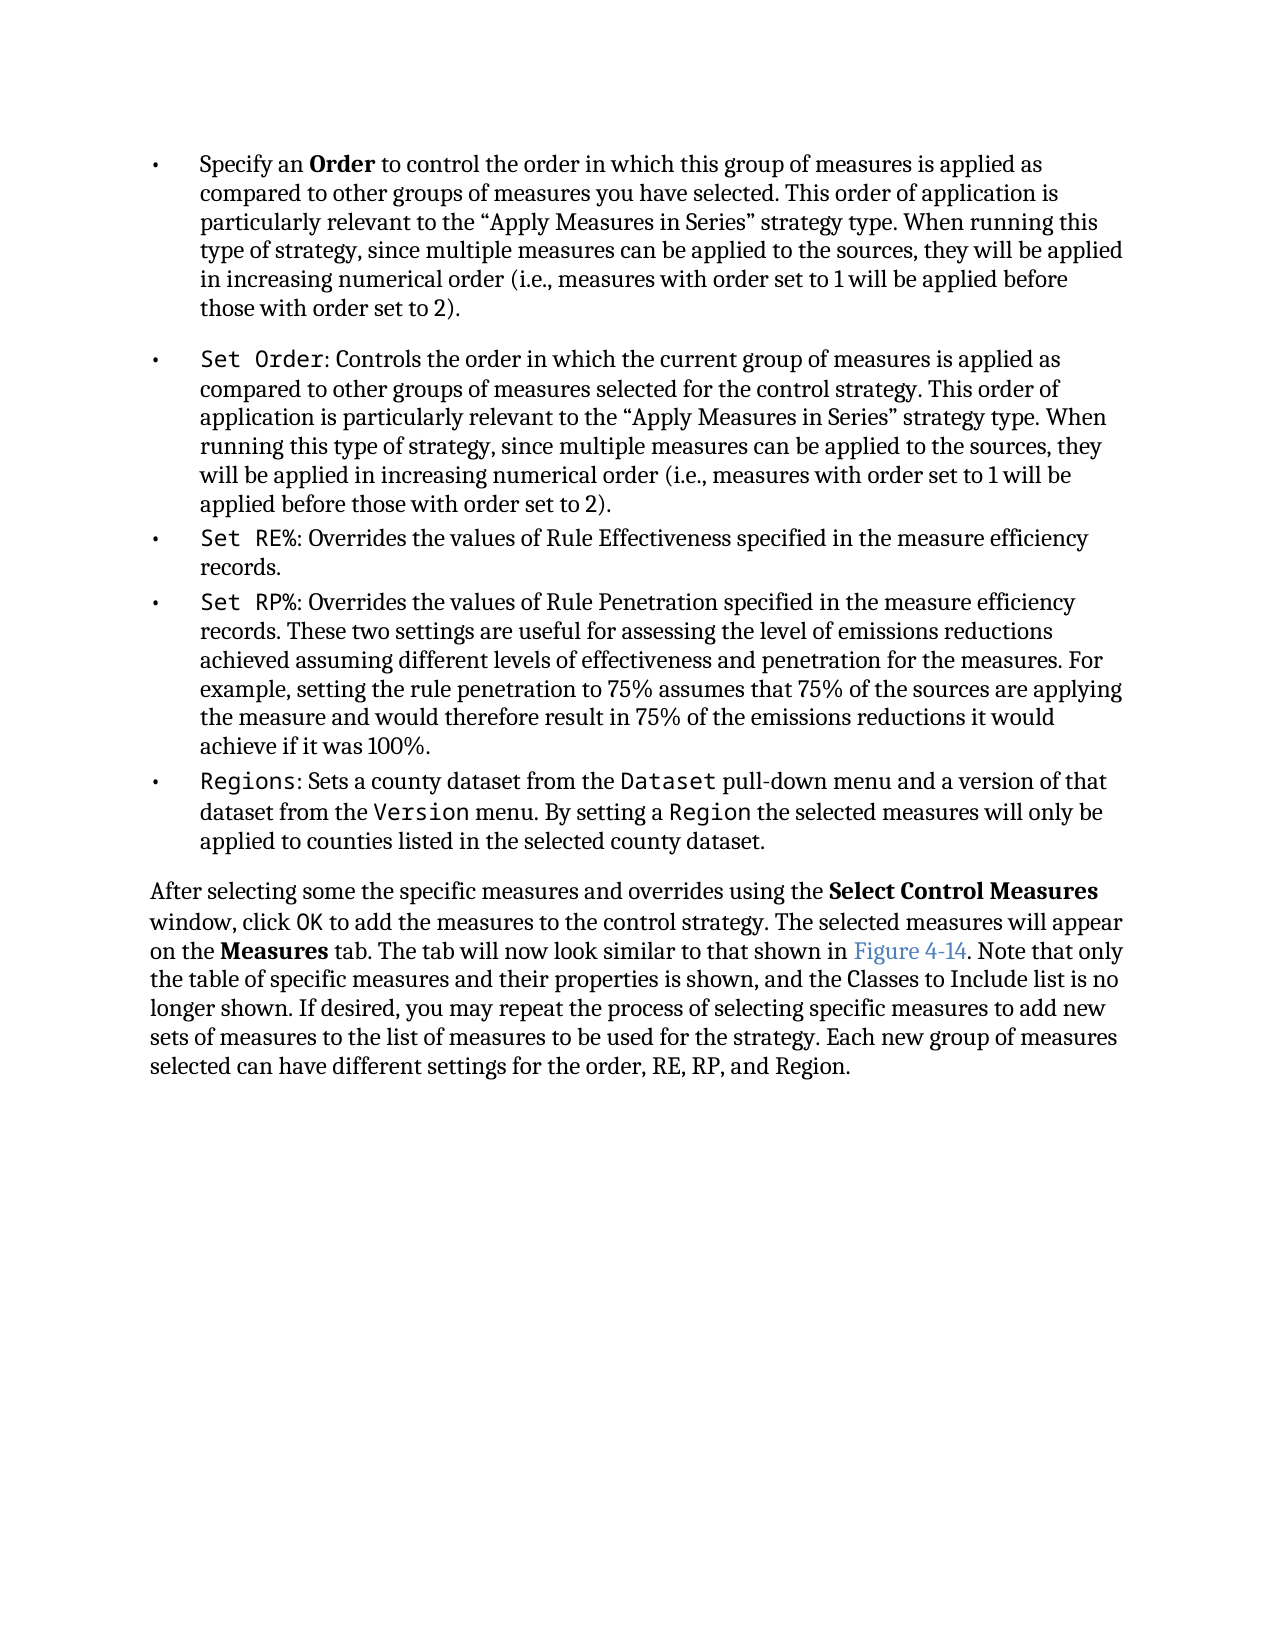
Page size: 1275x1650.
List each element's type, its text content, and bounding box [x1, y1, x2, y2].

list Set RE%: Overrides the values of Rule Effectiveness specified in the measure efficiency records. [150, 522, 1125, 582]
list Set Order: Controls the order in which the current group of measures is applied as compared to other groups of measures selected for the control strategy. This order of application is particularly relevant to the “Apply Measures in Series” strategy type. When running this type of strategy, since multiple measures can be applied to the sources, they will be applied in increasing numerical order (i.e., measures with order set to 1 will be applied before those with order set to 2). [150, 343, 1125, 518]
list Set RP%: Overrides the values of Rule Penetration specified in the measure efficiency records. These two settings are useful for assessing the level of emissions reductions achieved assuming different levels of effectiveness and penetration for the measures. For example, setting the rule penetration to 75% assumes that 75% of the sources are applying the measure and would therefore result in 75% of the emissions reductions it would achieve if it was 100%. [150, 586, 1125, 761]
list Specify an Order to control the order in which this group of measures is applied as compared to other groups of measures you have selected. This order of application is particularly relevant to the “Apply Measures in Series” strategy type. When running this type of strategy, since multiple measures can be applied to the sources, they will be applied in increasing numerical order (i.e., measures with order set to 1 will be applied before those with order set to 2). [150, 150, 1125, 322]
text After selecting some the specific measures and overrides using the Select Control Measures window, click OK to add the measures to the control strategy. The selected measures will appear on the Measures tab. The tab will now look similar to that shown in Figure 4-14. Note that only the table of specific measures and their properties is shown, and the Classes to Include list is no longer shown. If desired, you may repeat the process of selecting specific measures to add new sets of measures to the list of measures to be used for the strategy. Each new group of measures selected can have different settings for the order, RE, RP, and Region. [150, 877, 1125, 1080]
list Regions: Sets a county dataset from the Dataset pull-down menu and a version of that dataset from the Version menu. By setting a Region the selected measures will only be applied to counties listed in the selected county dataset. [150, 764, 1125, 856]
